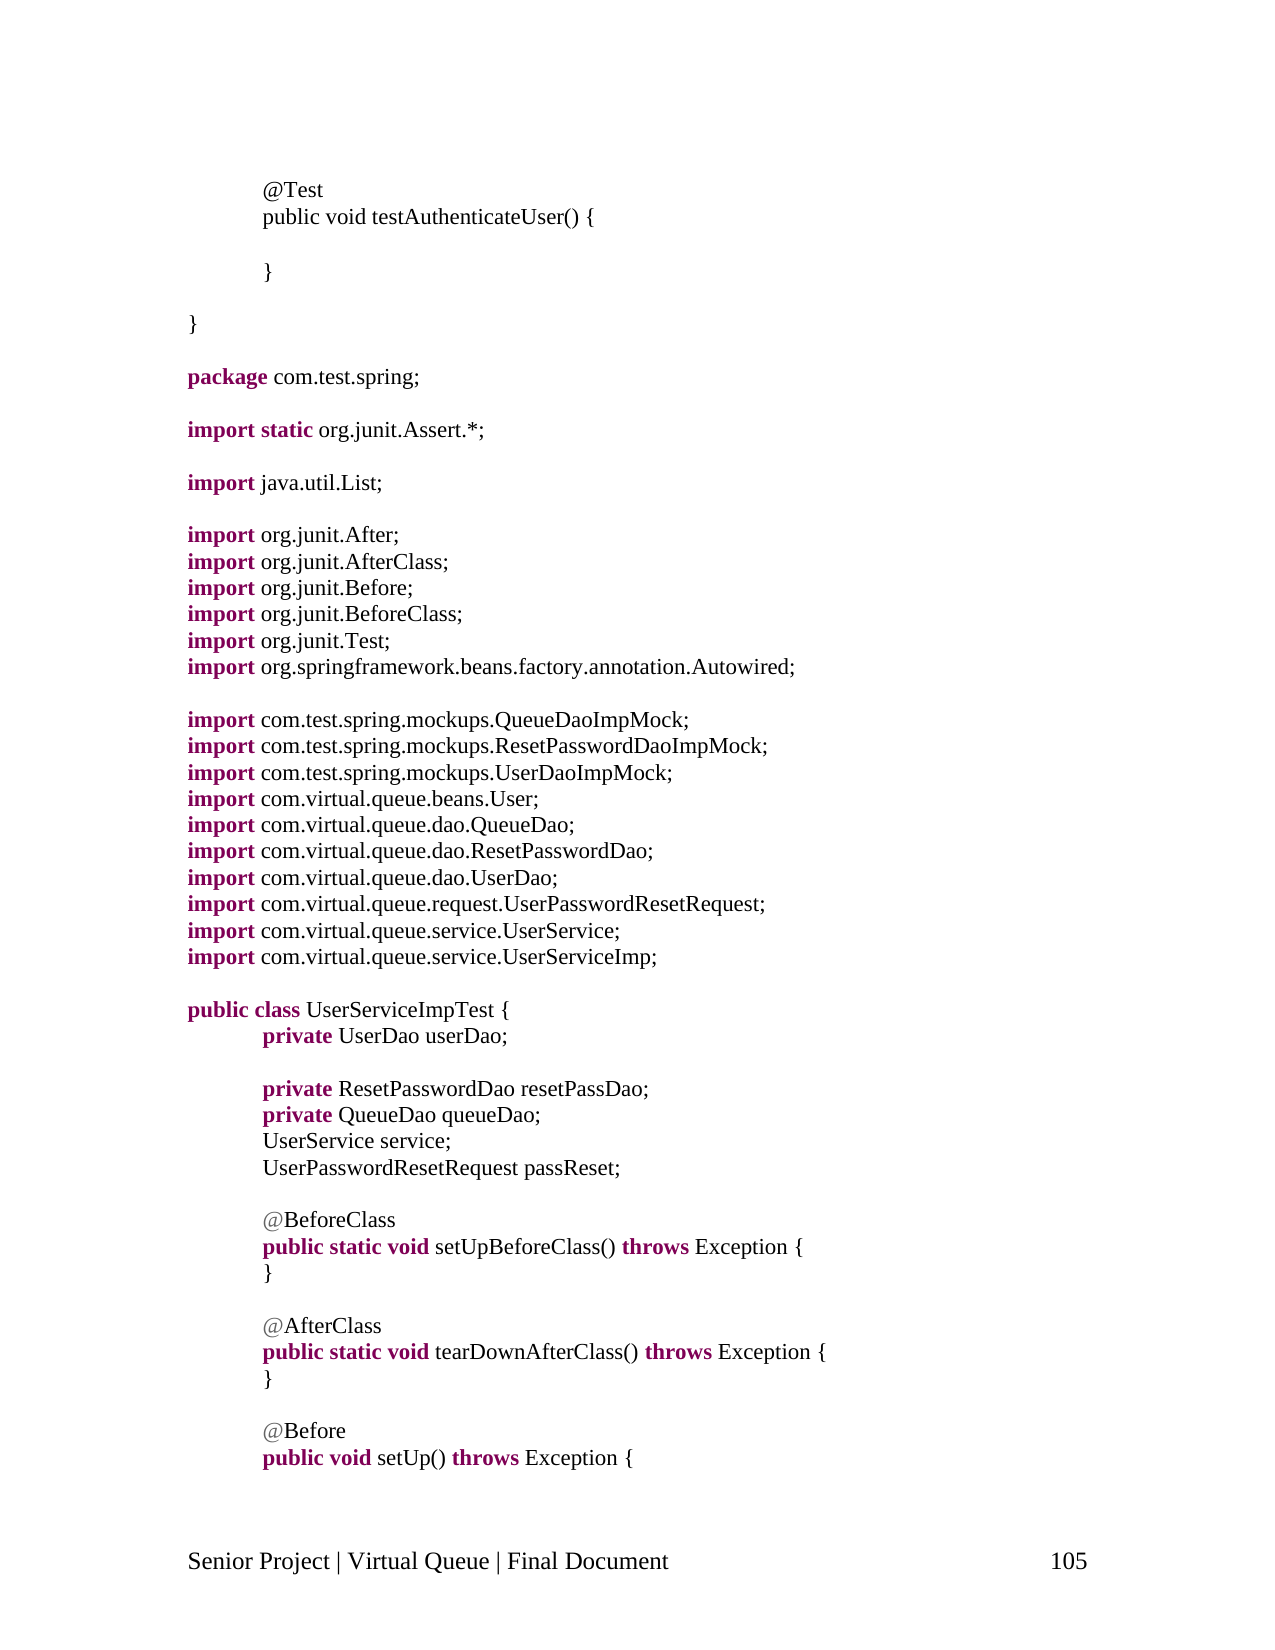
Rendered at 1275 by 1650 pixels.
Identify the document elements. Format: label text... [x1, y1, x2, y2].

text private QueueDao queueDao; [187, 1101, 1087, 1127]
text public class UserServiceImpTest { [187, 996, 1087, 1022]
text import org.junit.AfterClass; [187, 548, 1087, 574]
text private UserDao userDao; [187, 1022, 1087, 1048]
text import org.junit.BeforeClass; [187, 600, 1087, 627]
text import com.virtual.queue.service.UserService; [187, 917, 1087, 943]
text @BeforeClass [187, 1207, 1087, 1233]
text } [187, 1365, 1087, 1391]
text import org.junit.After; [187, 521, 1087, 548]
text import org.junit.Before; [187, 574, 1087, 600]
text public void setUp() throws Exception { [187, 1444, 1087, 1470]
text import static org.junit.Assert.*; [187, 416, 1087, 442]
text import org.junit.Test; [187, 627, 1087, 653]
text @Before [187, 1417, 1087, 1444]
text import com.virtual.queue.beans.User; [187, 785, 1087, 811]
text package com.test.spring; [187, 363, 1087, 389]
text } [187, 1259, 1087, 1286]
text import com.virtual.queue.dao.UserDao; [187, 864, 1087, 890]
text } [187, 311, 1087, 337]
text import com.virtual.queue.dao.QueueDao; [187, 811, 1087, 838]
text } [187, 258, 1087, 284]
text import java.util.List; [187, 469, 1087, 495]
text @AfterClass [187, 1312, 1087, 1338]
text private ResetPasswordDao resetPassDao; [187, 1075, 1087, 1101]
text import com.virtual.queue.service.UserServiceImp; [187, 943, 1087, 969]
text @Test [187, 176, 1087, 203]
text import com.test.spring.mockups.QueueDaoImpMock; [187, 706, 1087, 732]
text import com.virtual.queue.dao.ResetPasswordDao; [187, 838, 1087, 864]
text import com.virtual.queue.request.UserPasswordResetRequest; [187, 890, 1087, 917]
text UserPasswordResetRequest passReset; [187, 1154, 1087, 1180]
text import com.test.spring.mockups.ResetPasswordDaoImpMock; [187, 732, 1087, 758]
text import org.springframework.beans.factory.annotation.Autowired; [187, 653, 1087, 679]
text public void testAuthenticateUser() { [187, 203, 1087, 229]
text import com.test.spring.mockups.UserDaoImpMock; [187, 758, 1087, 785]
text public static void tearDownAfterClass() throws Exception { [187, 1338, 1087, 1365]
text public static void setUpBeforeClass() throws Exception { [187, 1233, 1087, 1259]
text UserService service; [187, 1127, 1087, 1154]
